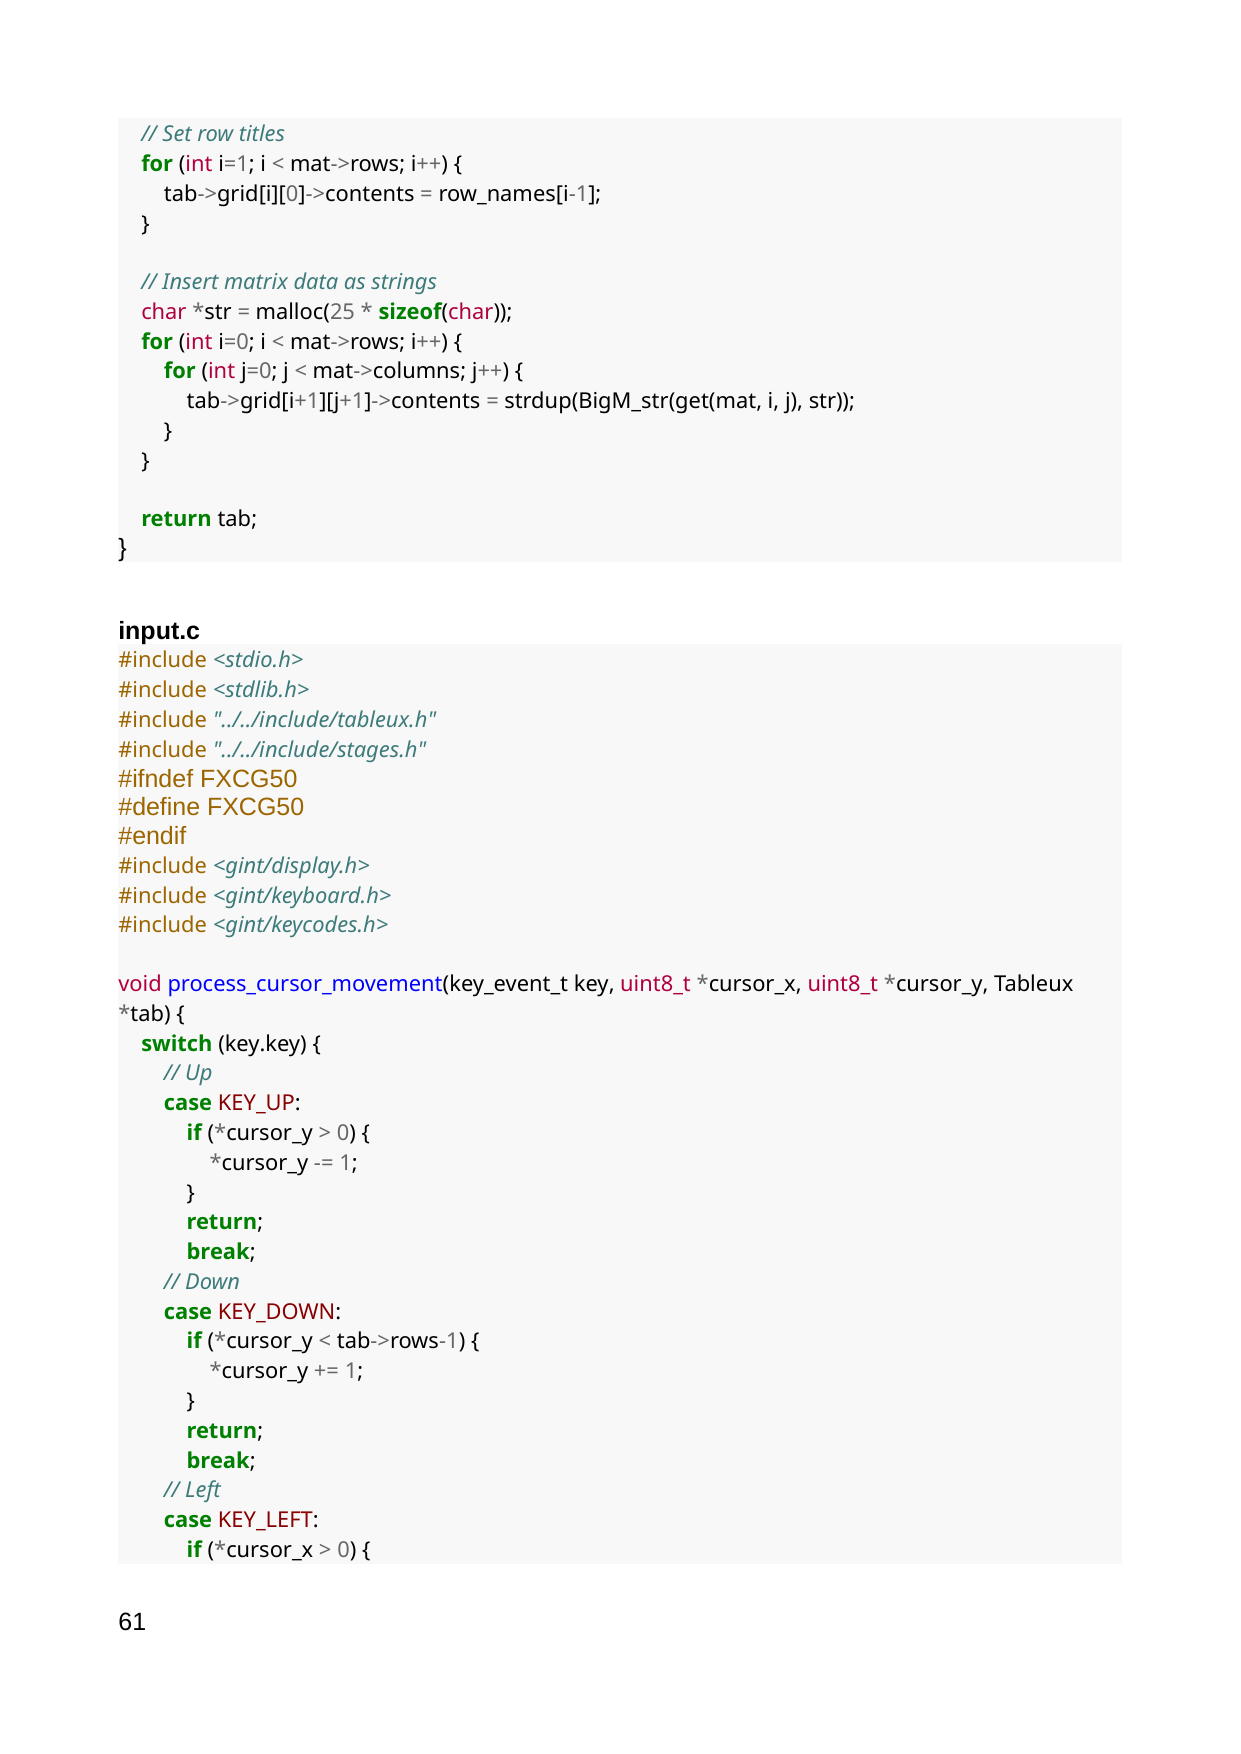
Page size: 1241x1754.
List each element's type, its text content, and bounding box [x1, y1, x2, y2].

text // Insert matrix data as strings [118, 266, 1122, 296]
text *cursor_y -= 1; [118, 1147, 1122, 1176]
text tab->grid[i+1][j+1]->contents = strdup(BigM_str(get(mat, i, j), str)); [118, 385, 1122, 415]
text } [118, 207, 1122, 237]
text return; [118, 1206, 1122, 1236]
text #define FXCG50 [118, 792, 1122, 821]
text } [118, 1385, 1122, 1415]
text } [118, 533, 1122, 562]
text void process_cursor_movement(key_event_t key, uint8_t *cursor_x, uint8_t *cursor_y, Tableux *tab) { [118, 968, 1122, 1027]
text #endif [118, 821, 1122, 850]
text tab->grid[i][0]->contents = row_names[i-1]; [118, 178, 1122, 207]
text #include <gint/keyboard.h> [118, 879, 1122, 909]
text case KEY_DOWN: [118, 1296, 1122, 1325]
text } [118, 445, 1122, 474]
text #include "../../include/stages.h" [118, 734, 1122, 763]
text #ifndef FXCG50 [118, 763, 1122, 792]
text return tab; [118, 503, 1122, 533]
text for (int i=0; i < mat->rows; i++) { [118, 326, 1122, 355]
text *cursor_y += 1; [118, 1355, 1122, 1385]
text input.c [118, 616, 1122, 644]
text case KEY_LEFT: [118, 1504, 1122, 1534]
text } [118, 1176, 1122, 1206]
text // Set row titles [118, 118, 1122, 148]
text for (int j=0; j < mat->columns; j++) { [118, 355, 1122, 385]
text // Down [118, 1266, 1122, 1296]
text case KEY_UP: [118, 1087, 1122, 1117]
text for (int i=1; i < mat->rows; i++) { [118, 148, 1122, 178]
text if (*cursor_x > 0) { [118, 1534, 1122, 1564]
text if (*cursor_y > 0) { [118, 1117, 1122, 1147]
text break; [118, 1236, 1122, 1266]
text #include "../../include/tableux.h" [118, 704, 1122, 734]
text break; [118, 1444, 1122, 1474]
text #include <stdio.h> [118, 644, 1122, 674]
text // Up [118, 1057, 1122, 1087]
text char *str = malloc(25 * sizeof(char)); [118, 296, 1122, 326]
text #include <stdlib.h> [118, 674, 1122, 704]
text if (*cursor_y < tab->rows-1) { [118, 1325, 1122, 1355]
text return; [118, 1415, 1122, 1444]
text // Left [118, 1474, 1122, 1504]
text switch (key.key) { [118, 1027, 1122, 1057]
text #include <gint/keycodes.h> [118, 909, 1122, 939]
text #include <gint/display.h> [118, 850, 1122, 879]
text } [118, 415, 1122, 445]
